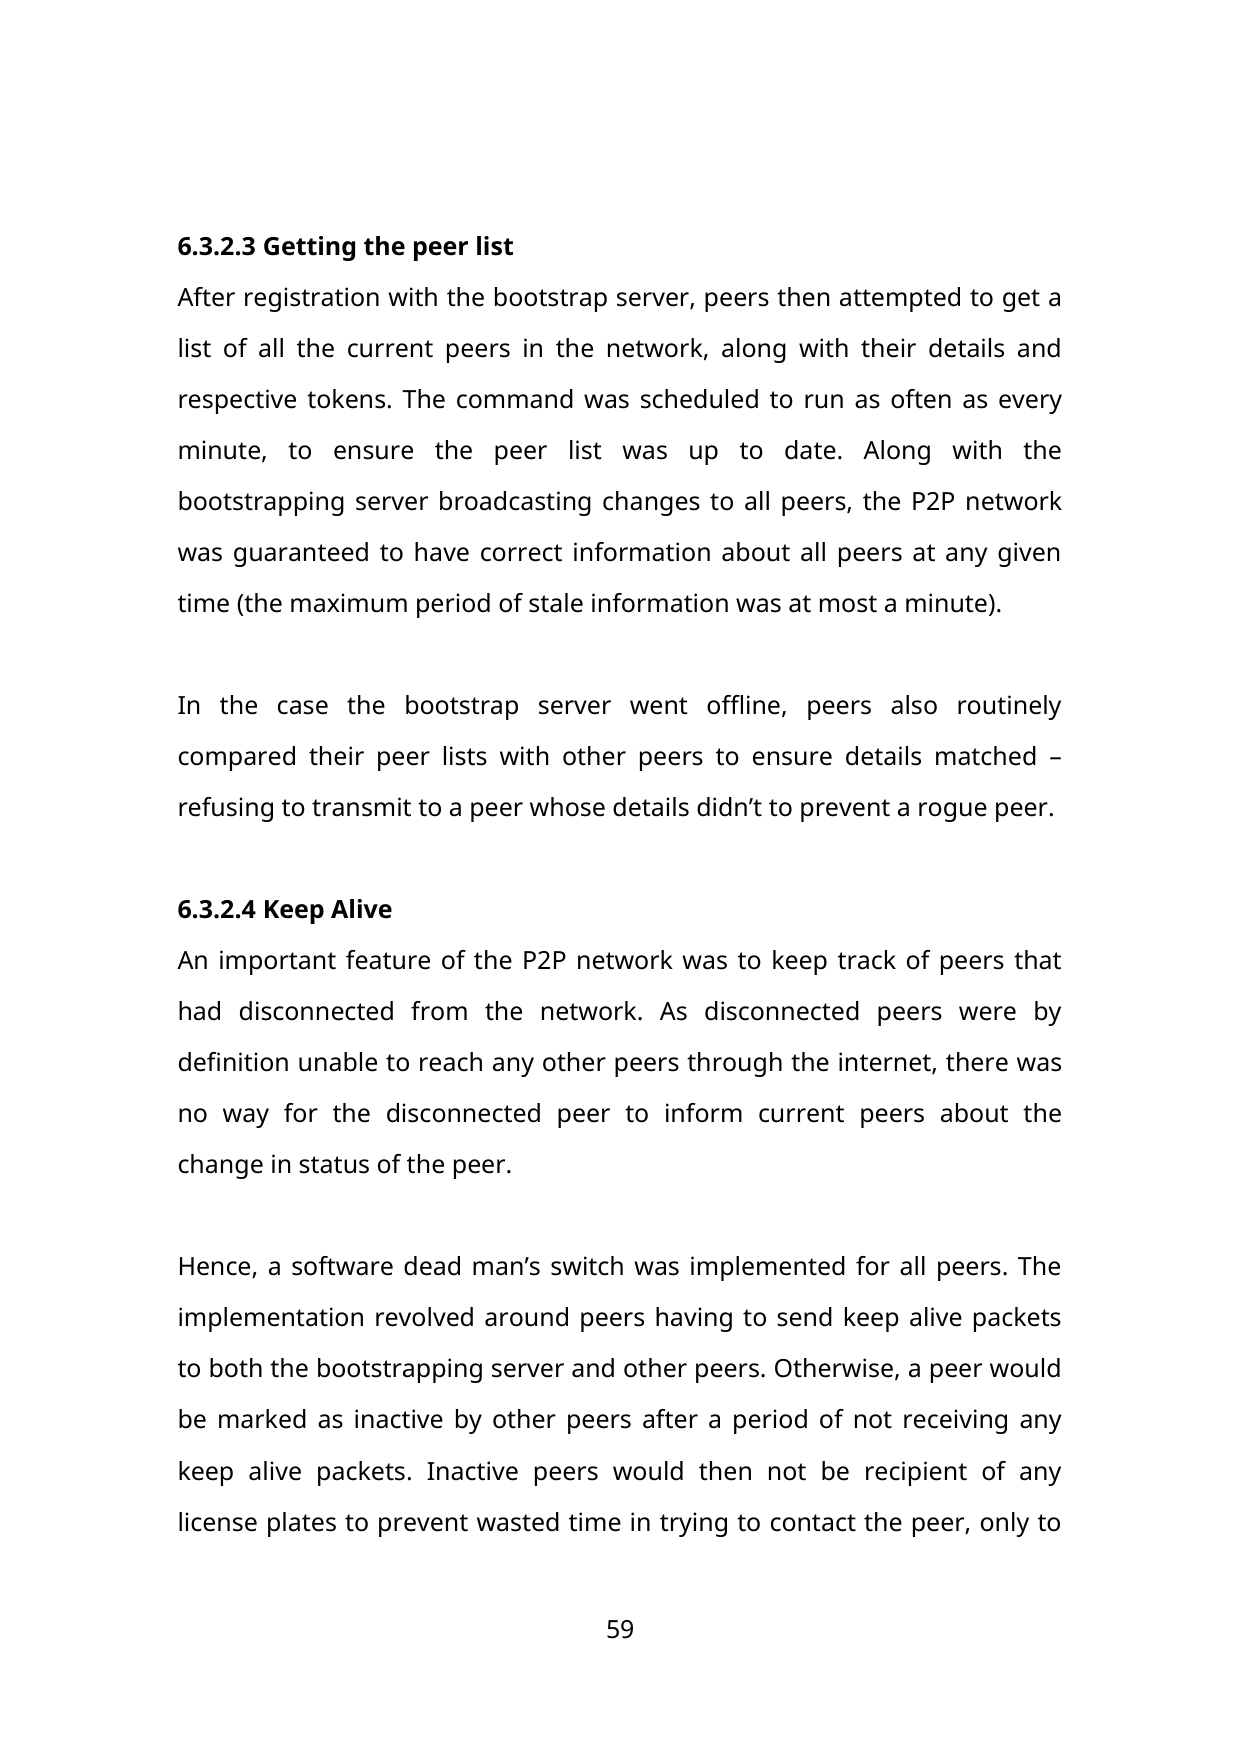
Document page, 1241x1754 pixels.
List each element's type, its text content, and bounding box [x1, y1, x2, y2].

text After registration with the bootstrap server, peers then attempted to get a list of all the current peers in the network, along with their details and respective tokens. The command was scheduled to run as often as every minute, to ensure the peer list was up to date. Along with the bootstrapping server broadcasting changes to all peers, the P2P network was guaranteed to have correct information about all peers at any given time (the maximum period of stale information was at most a minute). [177, 279, 1063, 619]
text An important feature of the P2P network was to keep track of peers that had disconnected from the network. As disconnected peers were by definition unable to reach any other peers through the internet, there was no way for the disconnected peer to inform current peers about the change in status of the peer. [177, 943, 1063, 1181]
text In the case the bootstrap server went offline, peers also routinely compared their peer lists with other peers to ensure details matched – refusing to transmit to a peer whose details didn’t to prevent a rogue peer. [177, 688, 1063, 824]
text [177, 1249, 1063, 1538]
subtitle Keep Alive [177, 892, 1063, 926]
subtitle Getting the peer list [177, 228, 1063, 262]
